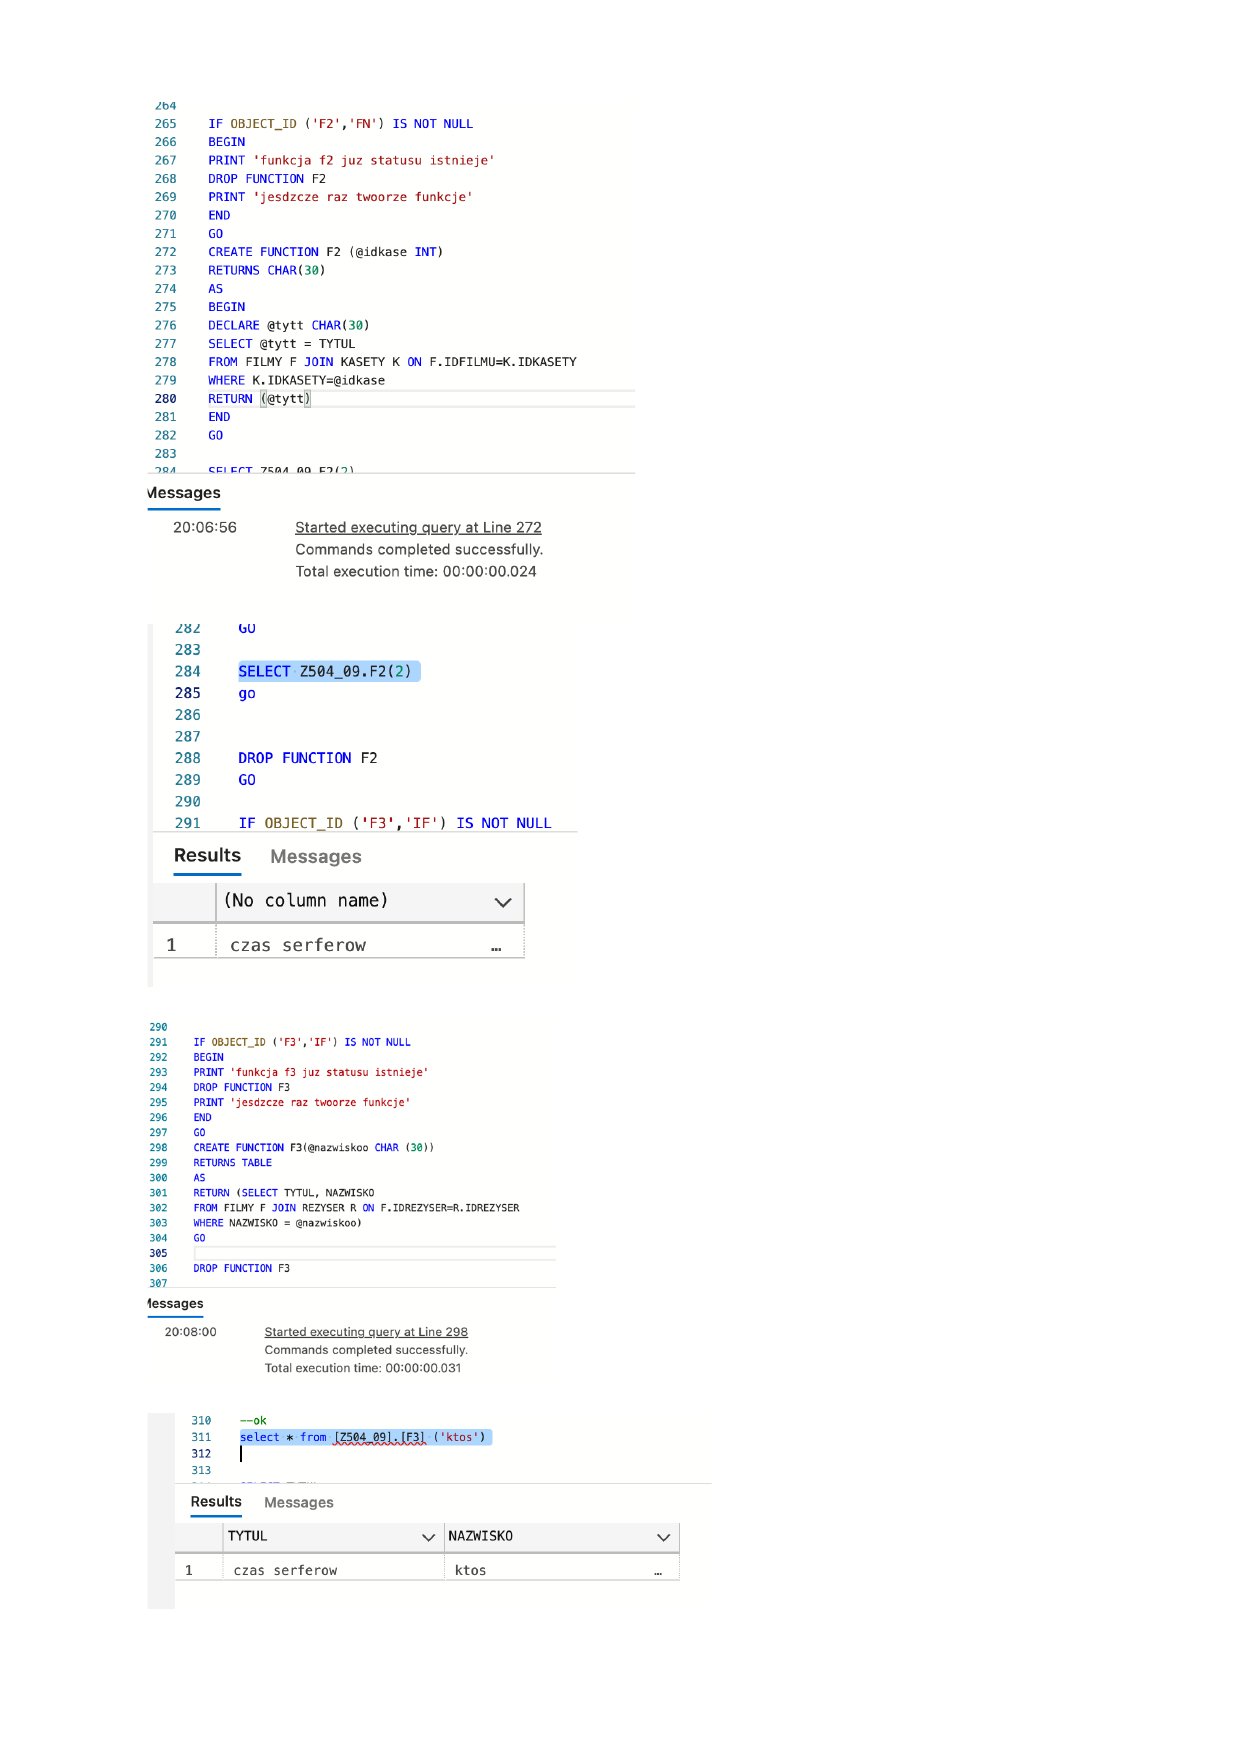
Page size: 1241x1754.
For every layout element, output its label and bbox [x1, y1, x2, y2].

picture [147, 102, 636, 987]
picture [147, 1017, 556, 1384]
picture [147, 1413, 712, 1609]
